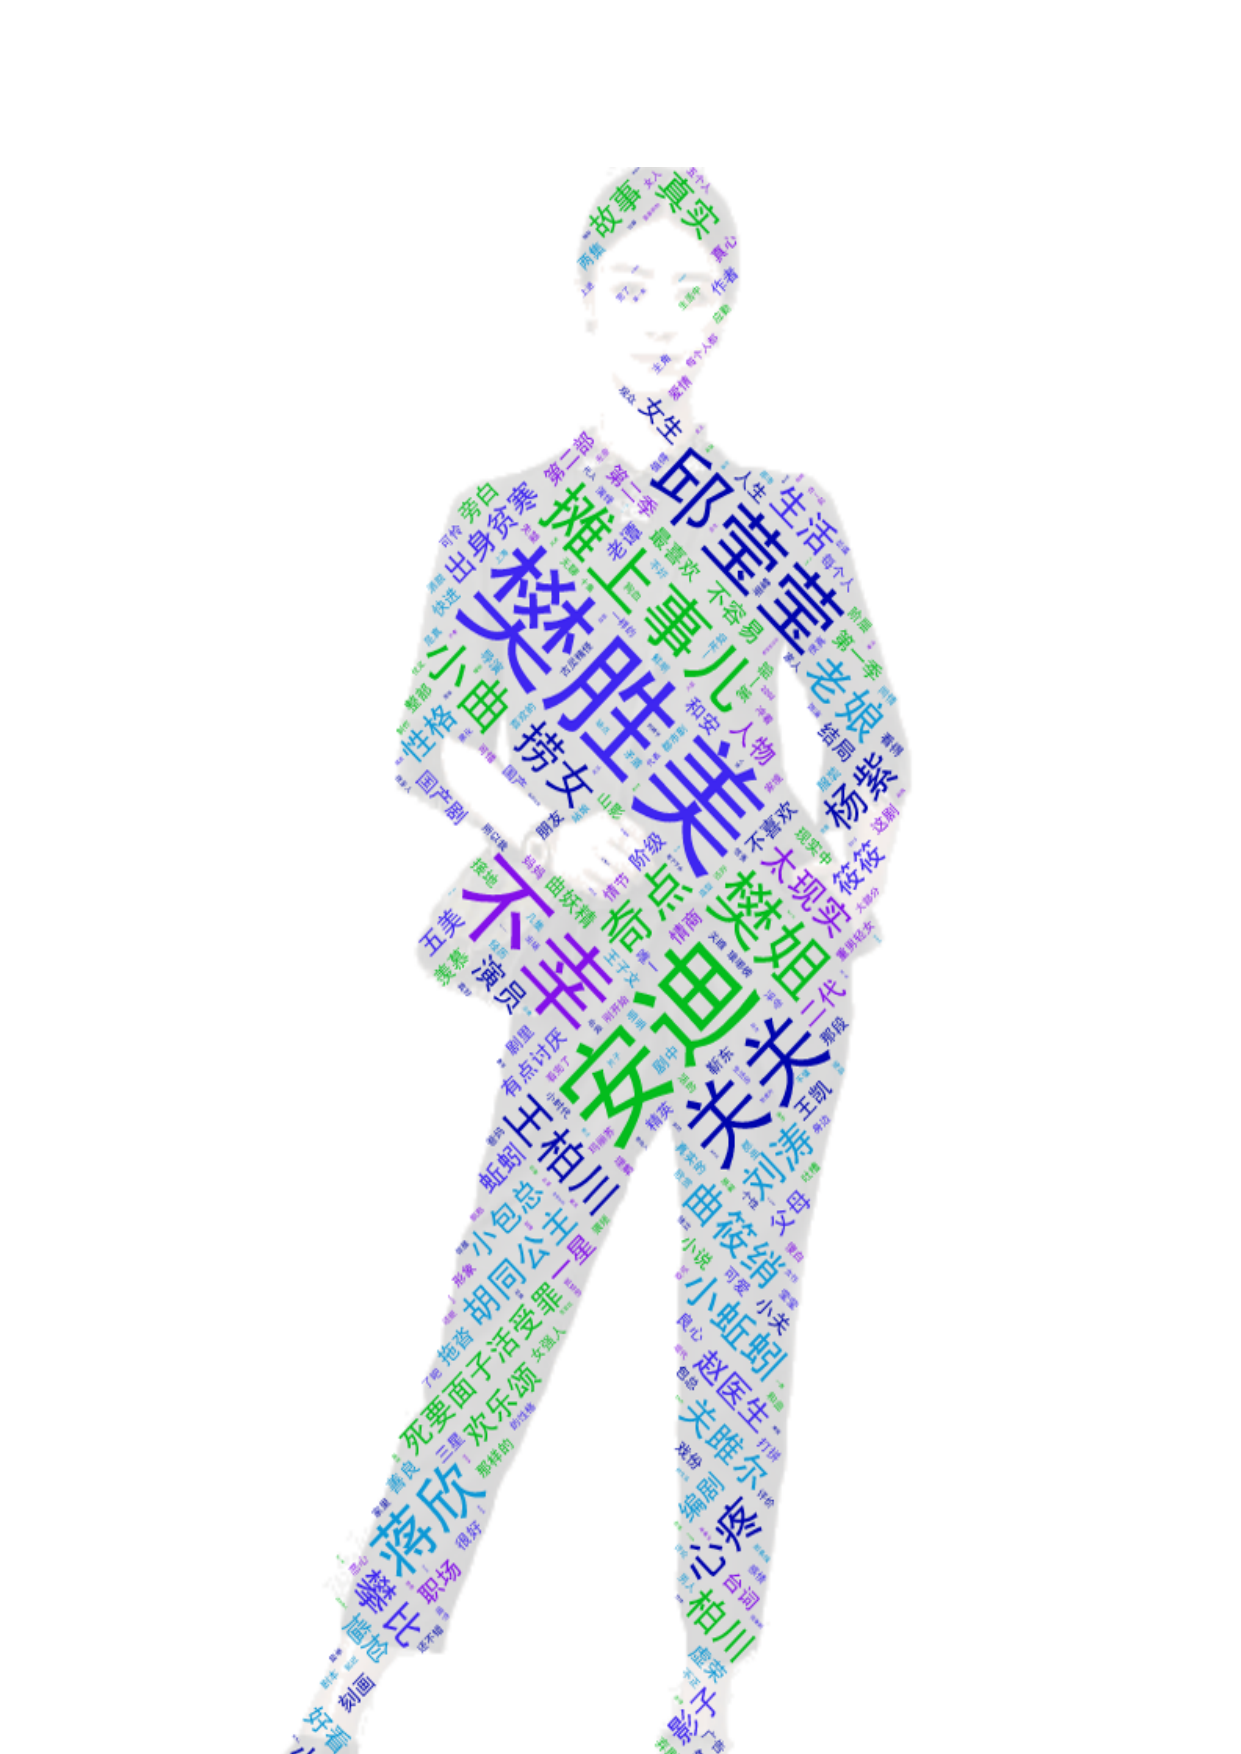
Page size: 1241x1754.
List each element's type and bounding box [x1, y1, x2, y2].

picture [212, 167, 926, 1754]
